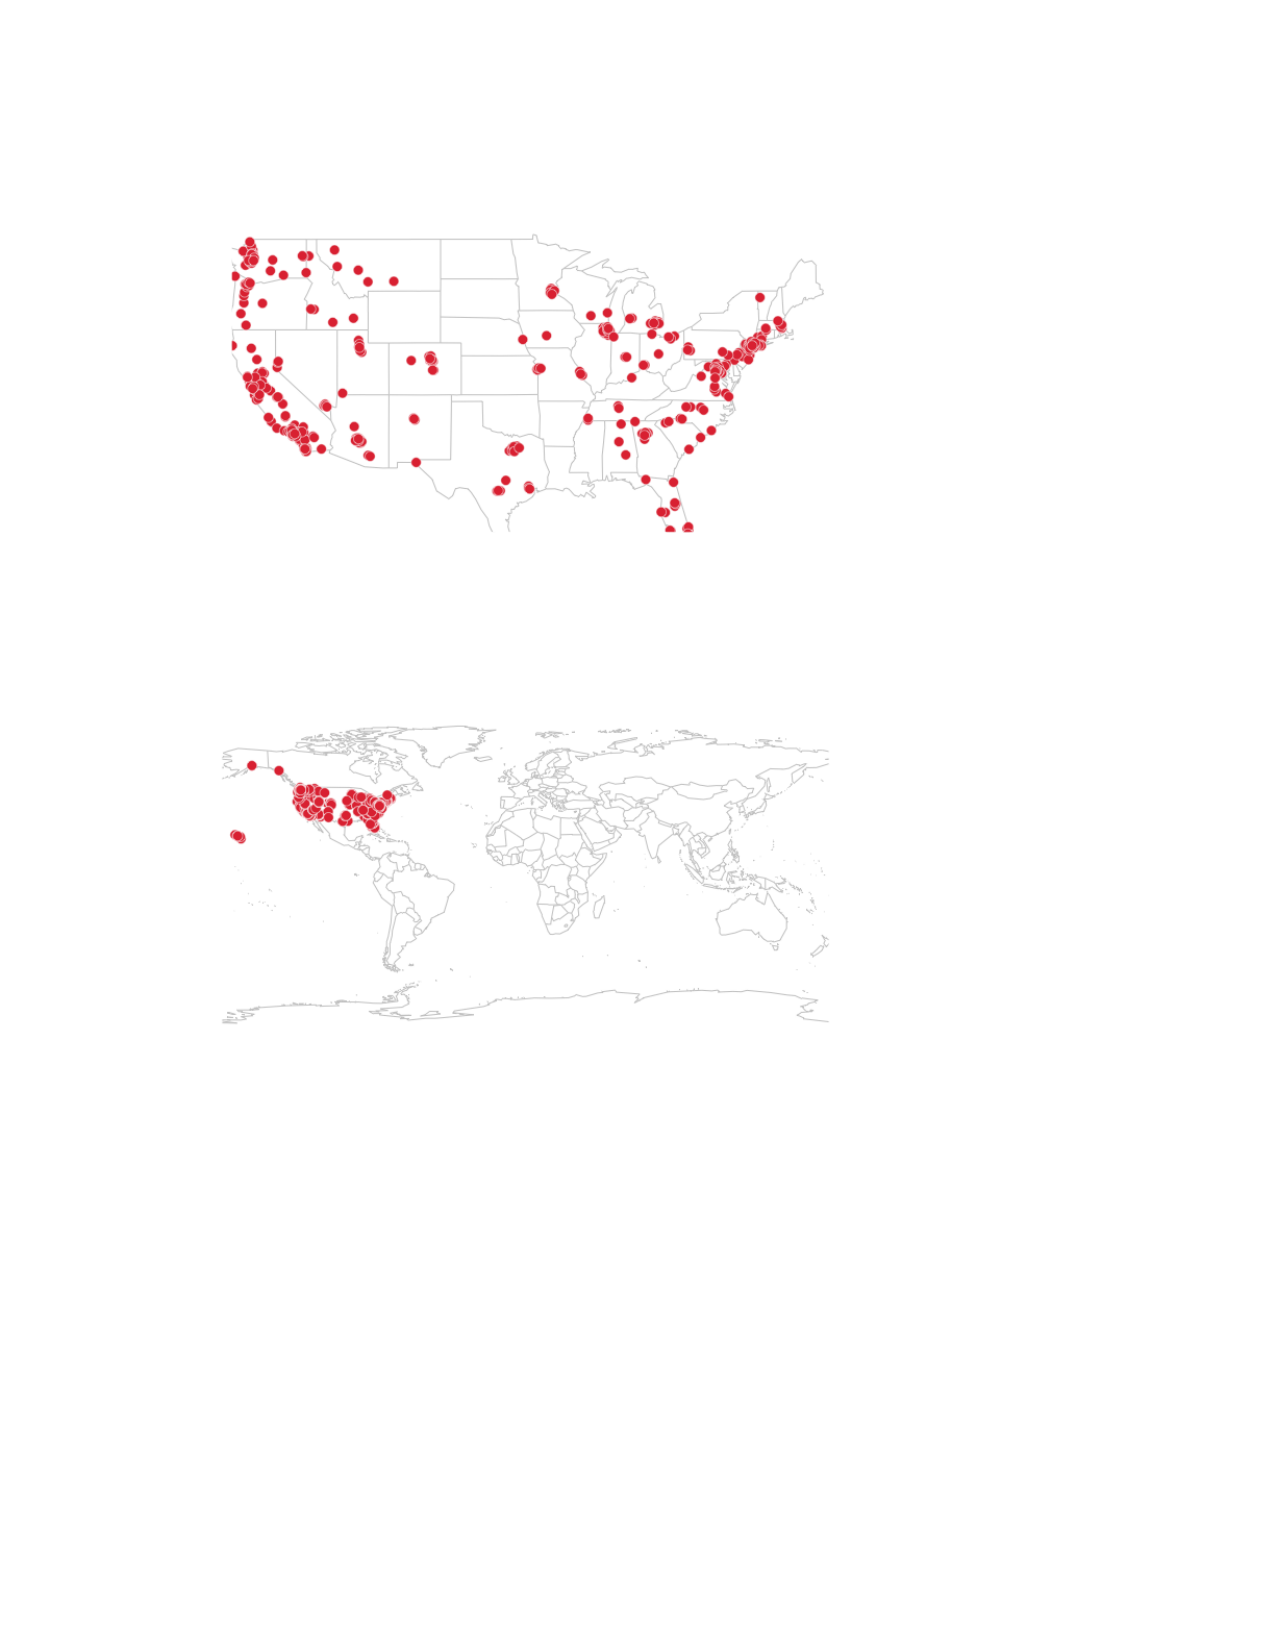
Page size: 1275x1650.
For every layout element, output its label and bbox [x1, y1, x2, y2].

picture [150, 150, 901, 1117]
